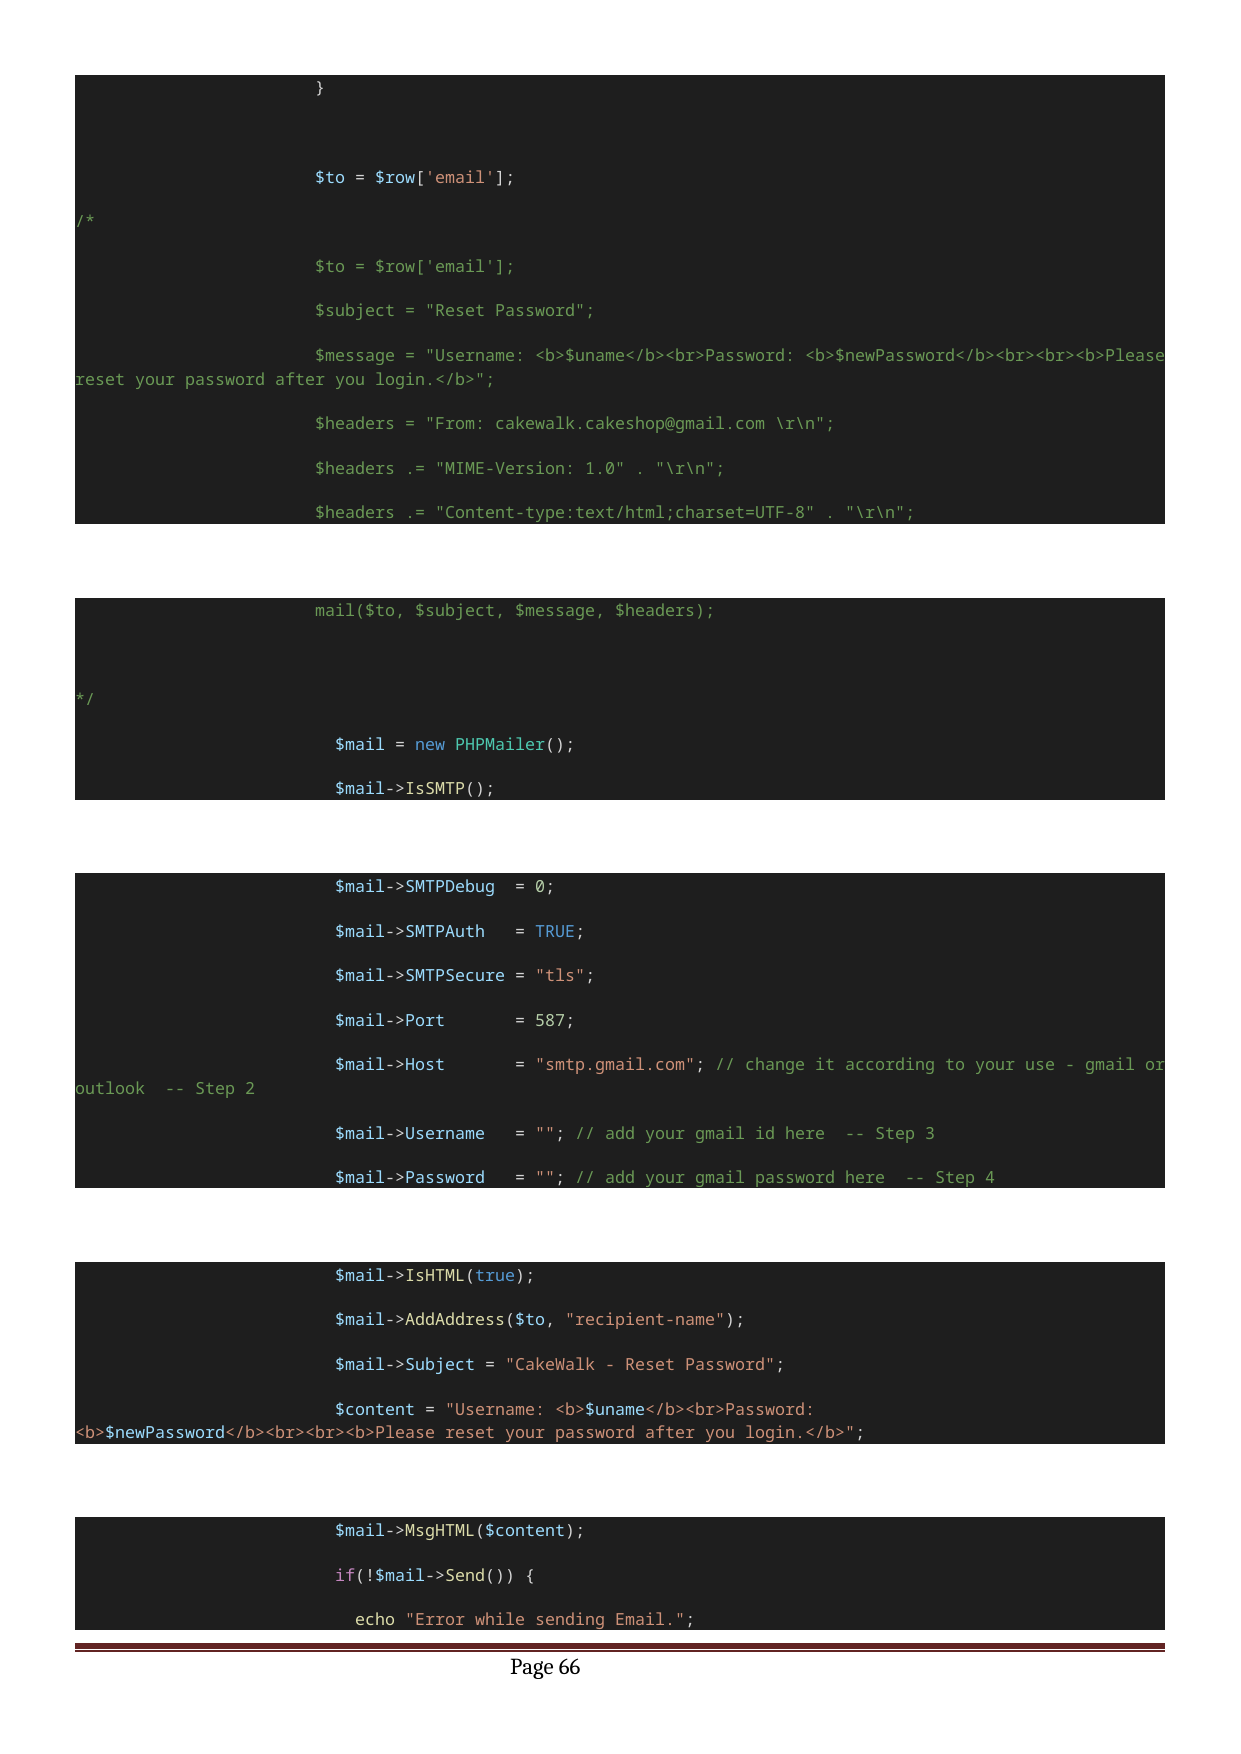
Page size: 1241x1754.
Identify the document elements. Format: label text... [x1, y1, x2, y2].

text $mail->MsgHTML($content); [75, 1517, 1165, 1541]
text if(!$mail->Send()) { [75, 1562, 1165, 1586]
text $to = $row['email']; [75, 164, 1165, 188]
text $mail->Username = ""; // add your gmail id here -- Step 3 [75, 1120, 1165, 1144]
text $mail->Host = "smtp.gmail.com"; // change it according to your use - gmail or outlook -- Step 2 [75, 1076, 1165, 1099]
text $subject = "Reset Password"; [75, 298, 1165, 322]
text $mail->Password = ""; // add your gmail password here -- Step 4 [75, 1165, 1165, 1188]
text /* [75, 209, 1165, 232]
text $mail->AddAddress($to, "recipient-name"); [75, 1307, 1165, 1331]
text $mail->IsHTML(true); [75, 1262, 1165, 1286]
text $message = "Username: <b>$uname</b><br>Password: <b>$newPassword</b><br><br><b>Please reset your password after you login.</b>"; [75, 366, 1165, 390]
text $mail->SMTPDebug = 0; [75, 873, 1165, 897]
text $to = $row['email']; [75, 253, 1165, 277]
text $mail->Subject = "CakeWalk - Reset Password"; [75, 1352, 1165, 1375]
text $mail->Port = 587; [75, 1007, 1165, 1031]
text mail($to, $subject, $message, $headers); [75, 598, 1165, 621]
text $headers .= "MIME-Version: 1.0" . "\r\n"; [75, 455, 1165, 479]
text $mail = new PHPMailer(); [75, 731, 1165, 755]
text $mail->IsSMTP(); [75, 776, 1165, 800]
text $mail->SMTPSecure = "tls"; [75, 963, 1165, 986]
text $mail->SMTPAuth = TRUE; [75, 918, 1165, 942]
text $headers = "From: cakewalk.cakeshop@gmail.com \r\n"; [75, 411, 1165, 434]
text */ [75, 687, 1165, 711]
text $headers .= "Content-type:text/html;charset=UTF-8" . "\r\n"; [75, 500, 1165, 524]
text } [75, 75, 1165, 99]
text echo "Error while sending Email."; [75, 1607, 1165, 1630]
text $content = "Username: <b>$uname</b><br>Password: <b>$newPassword</b><br><br><b>Please reset your password after you login.</b>"; [75, 1396, 1165, 1444]
